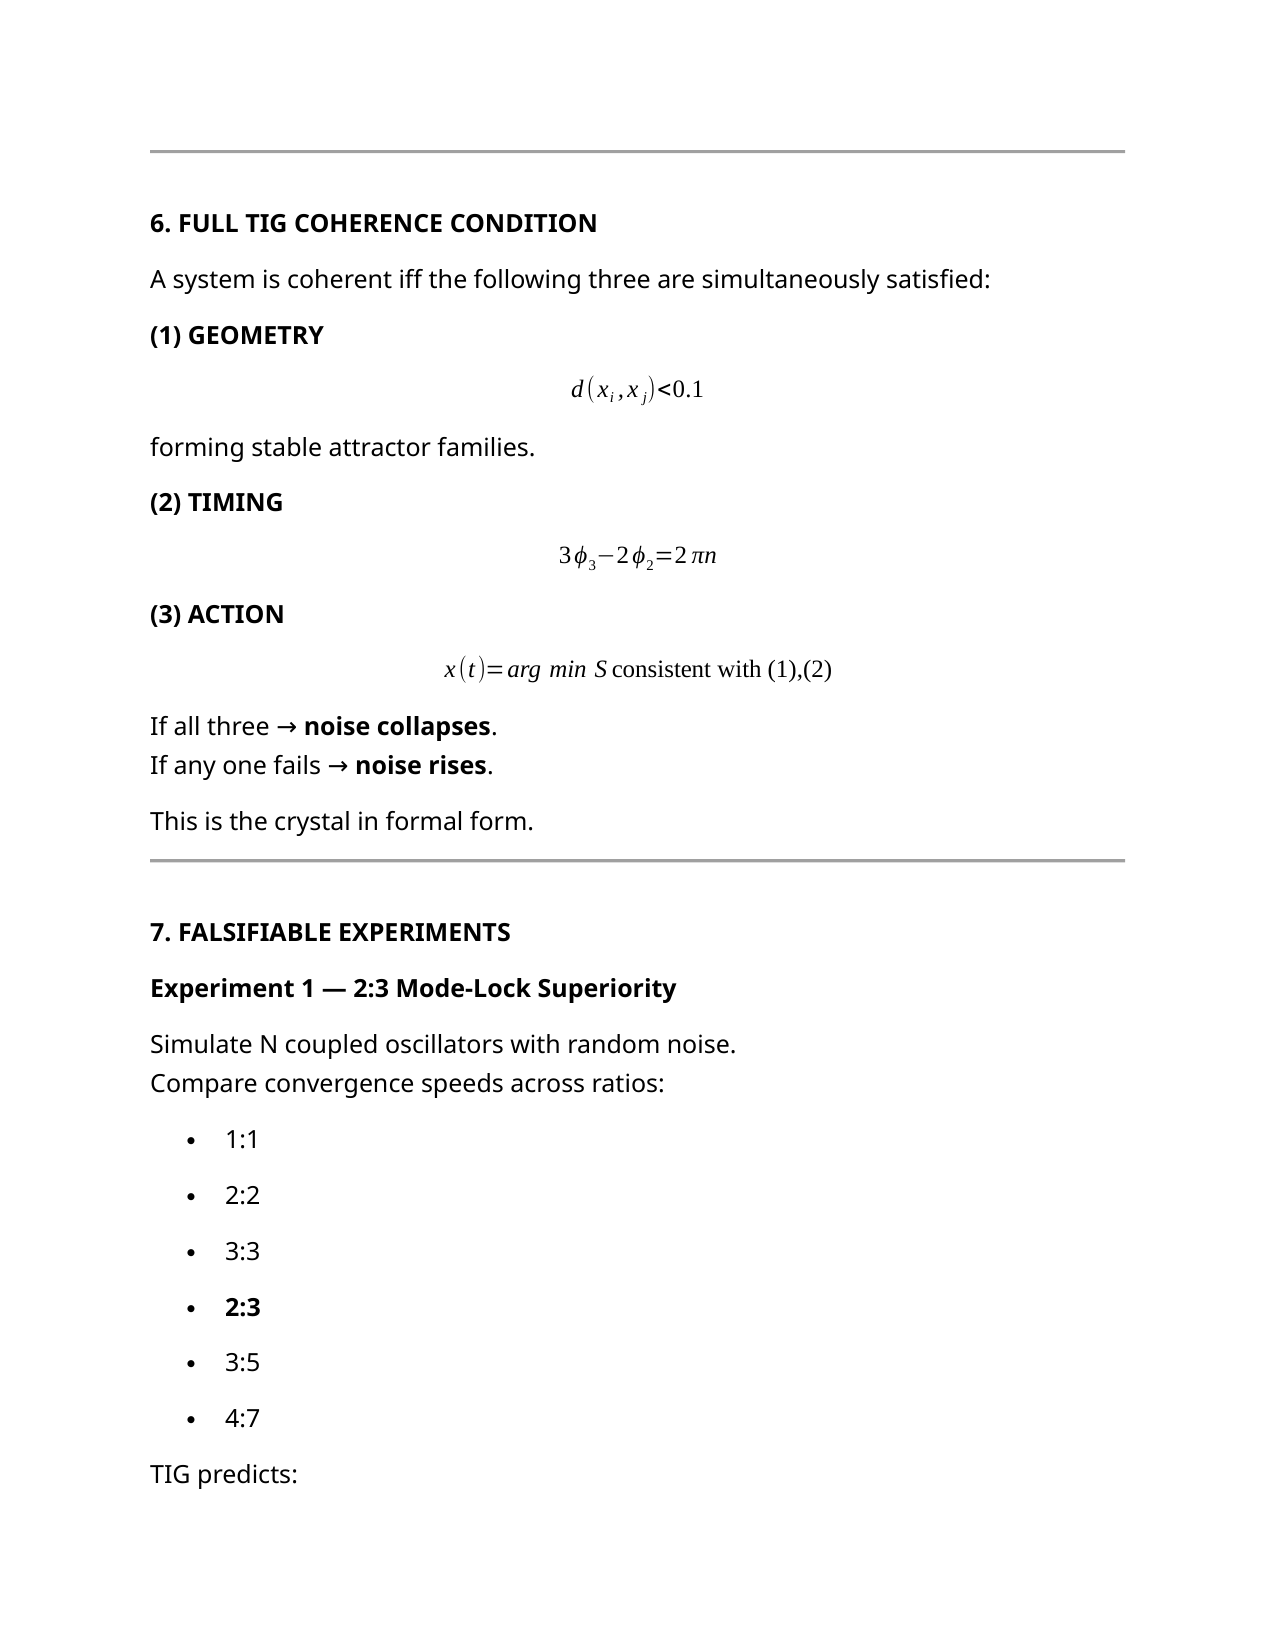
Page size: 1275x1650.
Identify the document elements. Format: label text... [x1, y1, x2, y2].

text (2) TIMING [150, 485, 1125, 519]
text Experiment 1 — 2:3 Mode-Lock Superiority [150, 971, 1125, 1005]
text TIG predicts: [150, 1457, 1125, 1491]
list 2:3 [187, 1289, 1125, 1323]
text 7. FALSIFIABLE EXPERIMENTS [150, 915, 1125, 949]
text forming stable attractor families. [150, 429, 1125, 463]
list 4:7 [187, 1401, 1125, 1435]
text 6. FULL TIG COHERENCE CONDITION [150, 206, 1125, 240]
text Simulate N coupled oscillators with random noise. Compare convergence speeds across ratios: [150, 1027, 1125, 1100]
text If all three → noise collapses. If any one fails → noise rises. [150, 708, 1125, 782]
list 2:2 [187, 1177, 1125, 1212]
text A system is coherent iff the following three are simultaneously satisfied: [150, 262, 1125, 296]
list 3:5 [187, 1345, 1125, 1379]
text (3) ACTION [150, 597, 1125, 631]
text This is the crystal in formal form. [150, 803, 1125, 837]
text (1) GEOMETRY [150, 317, 1125, 352]
list 3:3 [187, 1233, 1125, 1267]
list 1:1 [187, 1122, 1125, 1156]
